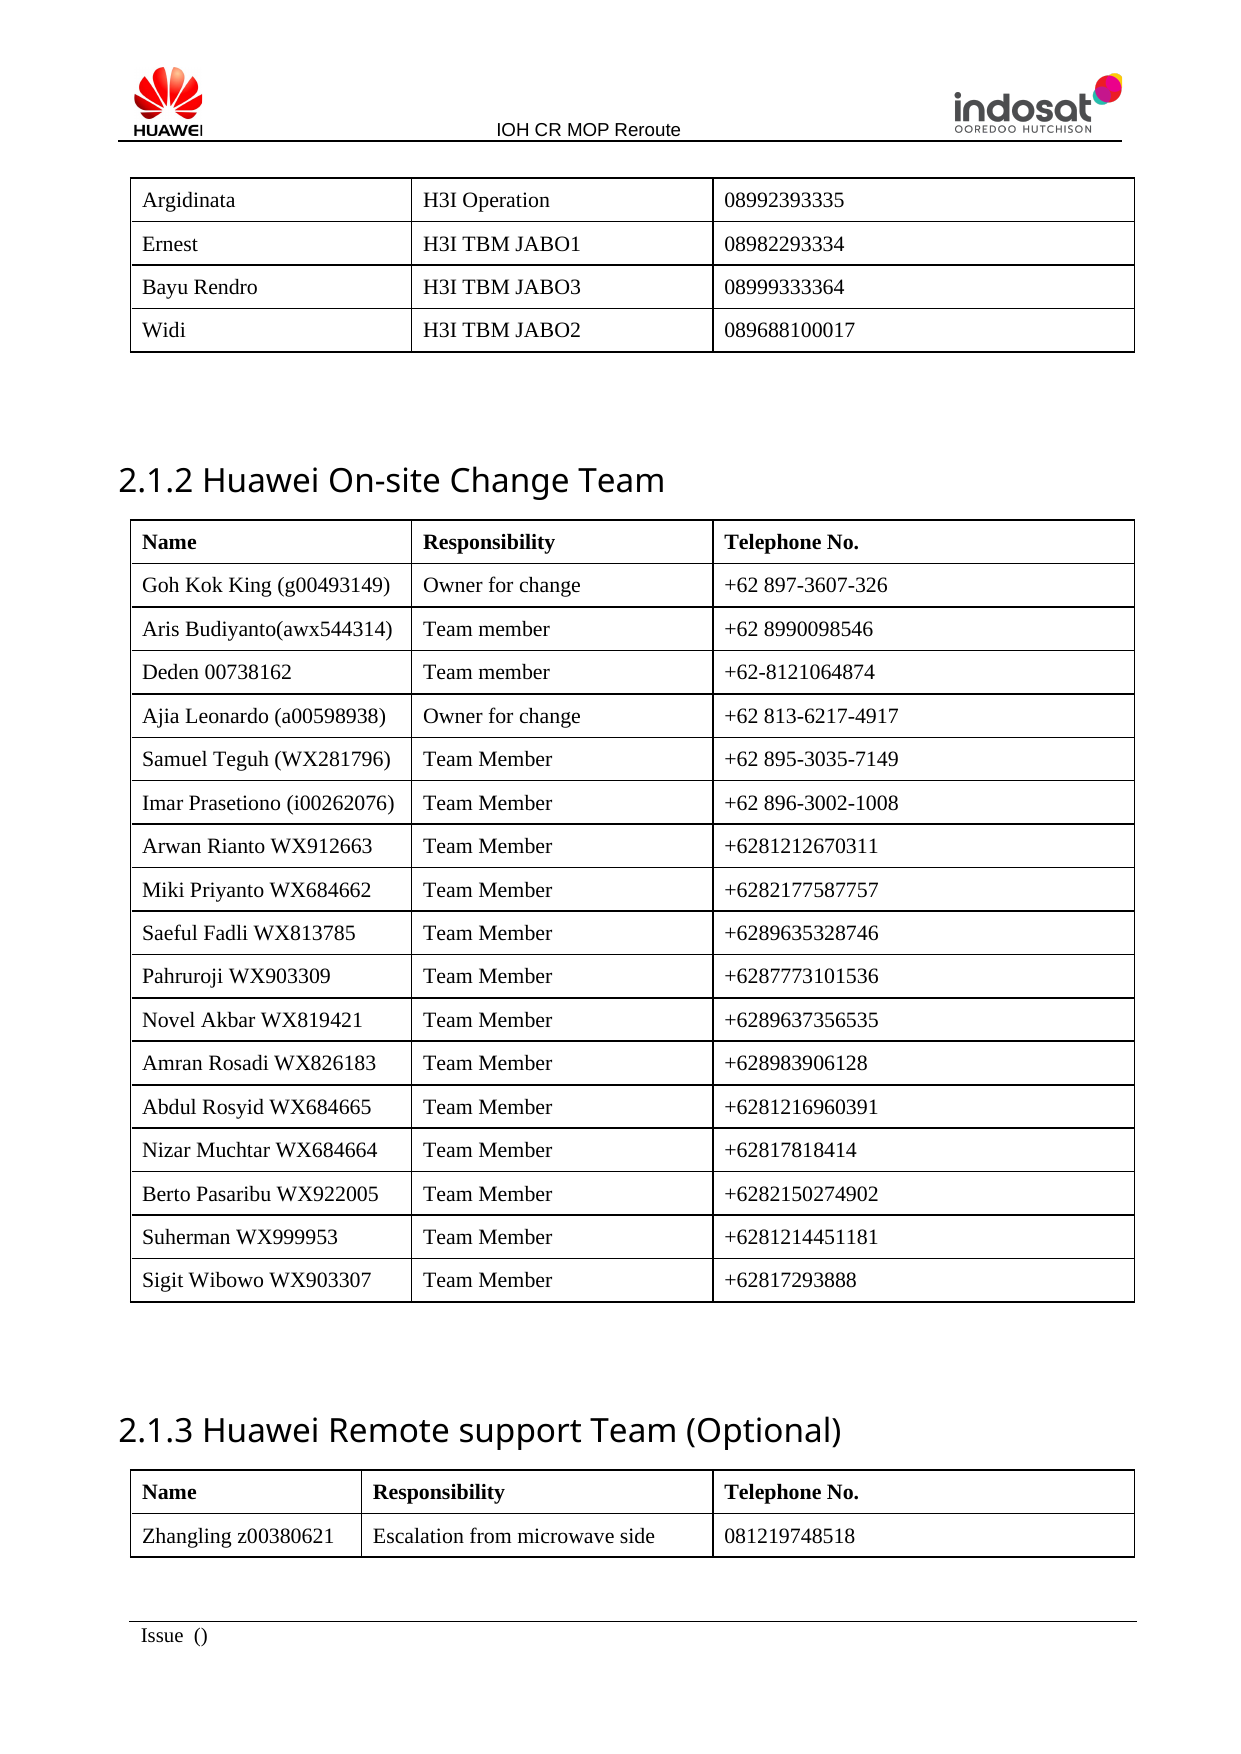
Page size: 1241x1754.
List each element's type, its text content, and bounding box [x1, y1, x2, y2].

table_cell Deden 00738162 [131, 651, 411, 693]
table_cell Saeful Fadli WX813785 [131, 911, 411, 953]
table_cell +62 897-3607-326 [714, 564, 1134, 606]
table_cell Argidinata [131, 179, 411, 221]
table_cell +6287773101536 [714, 955, 1134, 997]
table_cell Team Member [412, 1172, 712, 1214]
table_cell +62 8990098546 [714, 608, 1134, 649]
table_cell +62817293888 [714, 1259, 1134, 1301]
table_header Name [131, 521, 411, 563]
table_cell Team Member [412, 825, 712, 867]
table_header Name [131, 1471, 361, 1513]
table_cell H3I TBM JABO1 [412, 222, 712, 264]
table_cell 089688100017 [714, 309, 1134, 351]
table_cell 081219748518 [714, 1514, 1134, 1556]
subtitle Huawei On-site Change Team [118, 457, 1122, 502]
table_cell +6281214451181 [714, 1216, 1134, 1258]
table_cell Miki Priyanto WX684662 [131, 868, 411, 910]
table_cell H3I TBM JABO3 [412, 266, 712, 307]
table_cell Owner for change [412, 564, 712, 606]
picture [134, 67, 203, 136]
table_cell Escalation from microwave side [362, 1514, 712, 1556]
table_cell Amran Rosadi WX826183 [131, 1041, 411, 1084]
table_cell Team Member [412, 912, 712, 953]
table_cell H3I Operation [412, 179, 712, 221]
table_cell Nizar Muchtar WX684664 [131, 1128, 411, 1171]
table_cell +6281212670311 [714, 825, 1134, 867]
table_cell Widi [131, 309, 411, 351]
table_cell 08999333364 [714, 266, 1134, 307]
table_cell Team Member [412, 1042, 712, 1084]
table_cell +62817818414 [714, 1129, 1134, 1171]
table_cell Team Member [412, 999, 712, 1040]
table_cell Zhangling z00380621 [131, 1514, 361, 1556]
table_cell Team Member [412, 955, 712, 997]
table_cell Suherman WX999953 [131, 1215, 411, 1258]
table_cell Goh Kok King (g00493149) [131, 564, 411, 606]
table_cell +62 813-6217-4917 [714, 695, 1134, 736]
subtitle Huawei Remote support Team (Optional) [118, 1407, 1122, 1453]
table_header Responsibility [362, 1471, 712, 1513]
table_cell Team Member [412, 781, 712, 823]
table_cell +62 895-3035-7149 [714, 738, 1134, 780]
table_cell +6289635328746 [714, 912, 1134, 953]
table_cell Abdul Rosyid WX684665 [131, 1085, 411, 1127]
table_cell Team Member [412, 1216, 712, 1258]
table_cell Imar Prasetiono (i00262076) [131, 781, 411, 823]
table_cell Aris Budiyanto(awx544314) [131, 607, 411, 649]
table_cell H3I TBM JABO2 [412, 309, 712, 351]
table_cell Owner for change [412, 695, 712, 736]
table_cell +6289637356535 [714, 999, 1134, 1040]
table_cell +62-8121064874 [714, 651, 1134, 693]
table_header Telephone No. [714, 521, 1134, 563]
table_cell 08992393335 [714, 179, 1134, 221]
table_cell Team member [412, 651, 712, 693]
table_cell +6282150274902 [714, 1172, 1134, 1214]
table_cell Sigit Wibowo WX903307 [131, 1259, 411, 1301]
table_cell Arwan Rianto WX912663 [131, 824, 411, 867]
table_cell +6282177587757 [714, 868, 1134, 910]
table_cell Novel Akbar WX819421 [131, 998, 411, 1040]
table_cell Pahruroji WX903309 [131, 955, 411, 997]
table_header Telephone No. [714, 1471, 1134, 1513]
table_header Responsibility [412, 521, 712, 563]
table_cell Team Member [412, 868, 712, 910]
table_cell Team Member [412, 738, 712, 780]
table_cell Team Member [412, 1129, 712, 1171]
table_cell Ajia Leonardo (a00598938) [131, 694, 411, 736]
table_cell +6281216960391 [714, 1086, 1134, 1127]
table_cell Ernest [131, 222, 411, 264]
table_cell Bayu Rendro [131, 265, 411, 307]
table_cell 08982293334 [714, 222, 1134, 264]
table_cell Team Member [412, 1086, 712, 1127]
table_cell Berto Pasaribu WX922005 [131, 1172, 411, 1214]
table_cell +628983906128 [714, 1042, 1134, 1084]
table_cell +62 896-3002-1008 [714, 781, 1134, 823]
picture [927, 68, 1123, 141]
table_cell Samuel Teguh (WX281796) [131, 738, 411, 780]
table_cell Team member [412, 608, 712, 649]
table_cell Team Member [412, 1259, 712, 1301]
